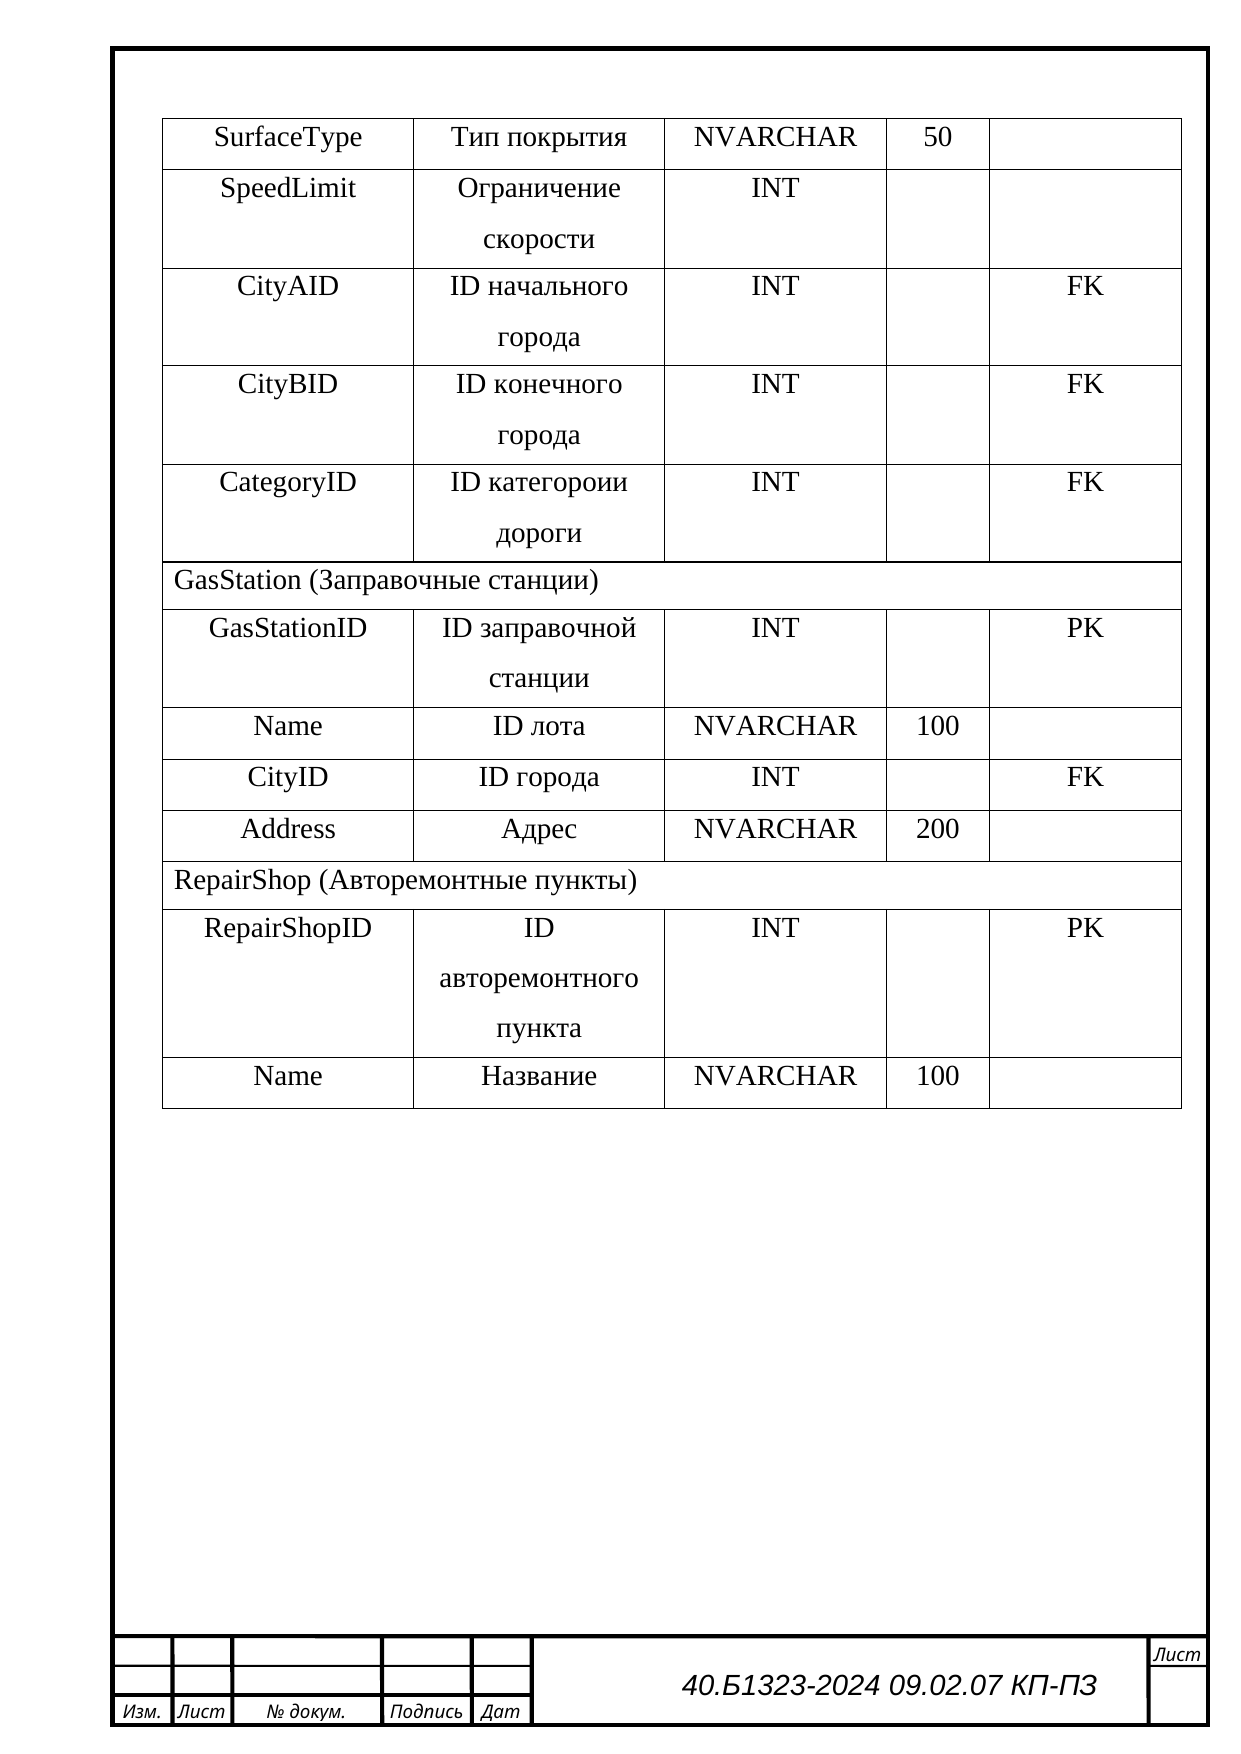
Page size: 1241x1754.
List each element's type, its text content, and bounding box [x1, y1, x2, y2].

table_cell FK [990, 269, 1181, 365]
table_cell ID города [414, 760, 664, 810]
table_cell GasStation (Заправочные станции) [163, 563, 1181, 609]
table_cell INT [665, 366, 886, 463]
table_cell INT [665, 610, 886, 707]
table_cell SpeedLimit [163, 170, 413, 267]
table_cell NVARCHAR [665, 708, 886, 758]
table_cell ID авторемонтного пункта [414, 910, 664, 1057]
table_cell NVARCHAR [665, 811, 886, 861]
table_cell GasStationID [163, 610, 413, 707]
table_cell 100 [887, 1058, 989, 1108]
table_cell NVARCHAR [665, 119, 886, 169]
table_cell Name [163, 708, 413, 758]
table_cell [887, 269, 989, 365]
table_cell [990, 811, 1181, 861]
table_cell [887, 610, 989, 707]
table_cell [990, 170, 1181, 267]
table_cell 50 [887, 119, 989, 169]
table_cell Тип покрытия [414, 119, 664, 169]
table_cell [887, 910, 989, 1057]
table_cell FK [990, 465, 1181, 561]
table_cell [887, 760, 989, 810]
table_cell INT [665, 910, 886, 1057]
table_cell FK [990, 366, 1181, 463]
table_cell CategoryID [163, 465, 413, 561]
table_cell RepairShopID [163, 910, 413, 1057]
table_cell Название [414, 1058, 664, 1108]
table_cell PK [990, 610, 1181, 707]
table_cell [887, 170, 989, 267]
table_cell ID лота [414, 708, 664, 758]
table_cell ID начального города [414, 269, 664, 365]
table_cell SurfaceType [163, 119, 413, 169]
table_cell ID конечного города [414, 366, 664, 463]
table_cell INT [665, 170, 886, 267]
table_cell Ограничение скорости [414, 170, 664, 267]
table_cell 200 [887, 811, 989, 861]
table_cell INT [665, 269, 886, 365]
table_cell [887, 465, 989, 561]
table_cell RepairShop (Авторемонтные пункты) [163, 862, 1181, 909]
table_cell [990, 708, 1181, 758]
table_cell 100 [887, 708, 989, 758]
table_cell FK [990, 760, 1181, 810]
table_cell PK [990, 910, 1181, 1057]
table_cell CityID [163, 760, 413, 810]
table_cell ID категороии дороги [414, 465, 664, 561]
table_cell INT [665, 465, 886, 561]
table_cell INT [665, 760, 886, 810]
table_cell Address [163, 811, 413, 861]
table_cell NVARCHAR [665, 1058, 886, 1108]
table_cell CityBID [163, 366, 413, 463]
table_cell ID заправочной станции [414, 610, 664, 707]
table_cell [887, 366, 989, 463]
table_cell Адрес [414, 811, 664, 861]
table_cell CityAID [163, 269, 413, 365]
table_cell Name [163, 1058, 413, 1108]
table_cell [990, 1058, 1181, 1108]
table_cell [990, 119, 1181, 169]
